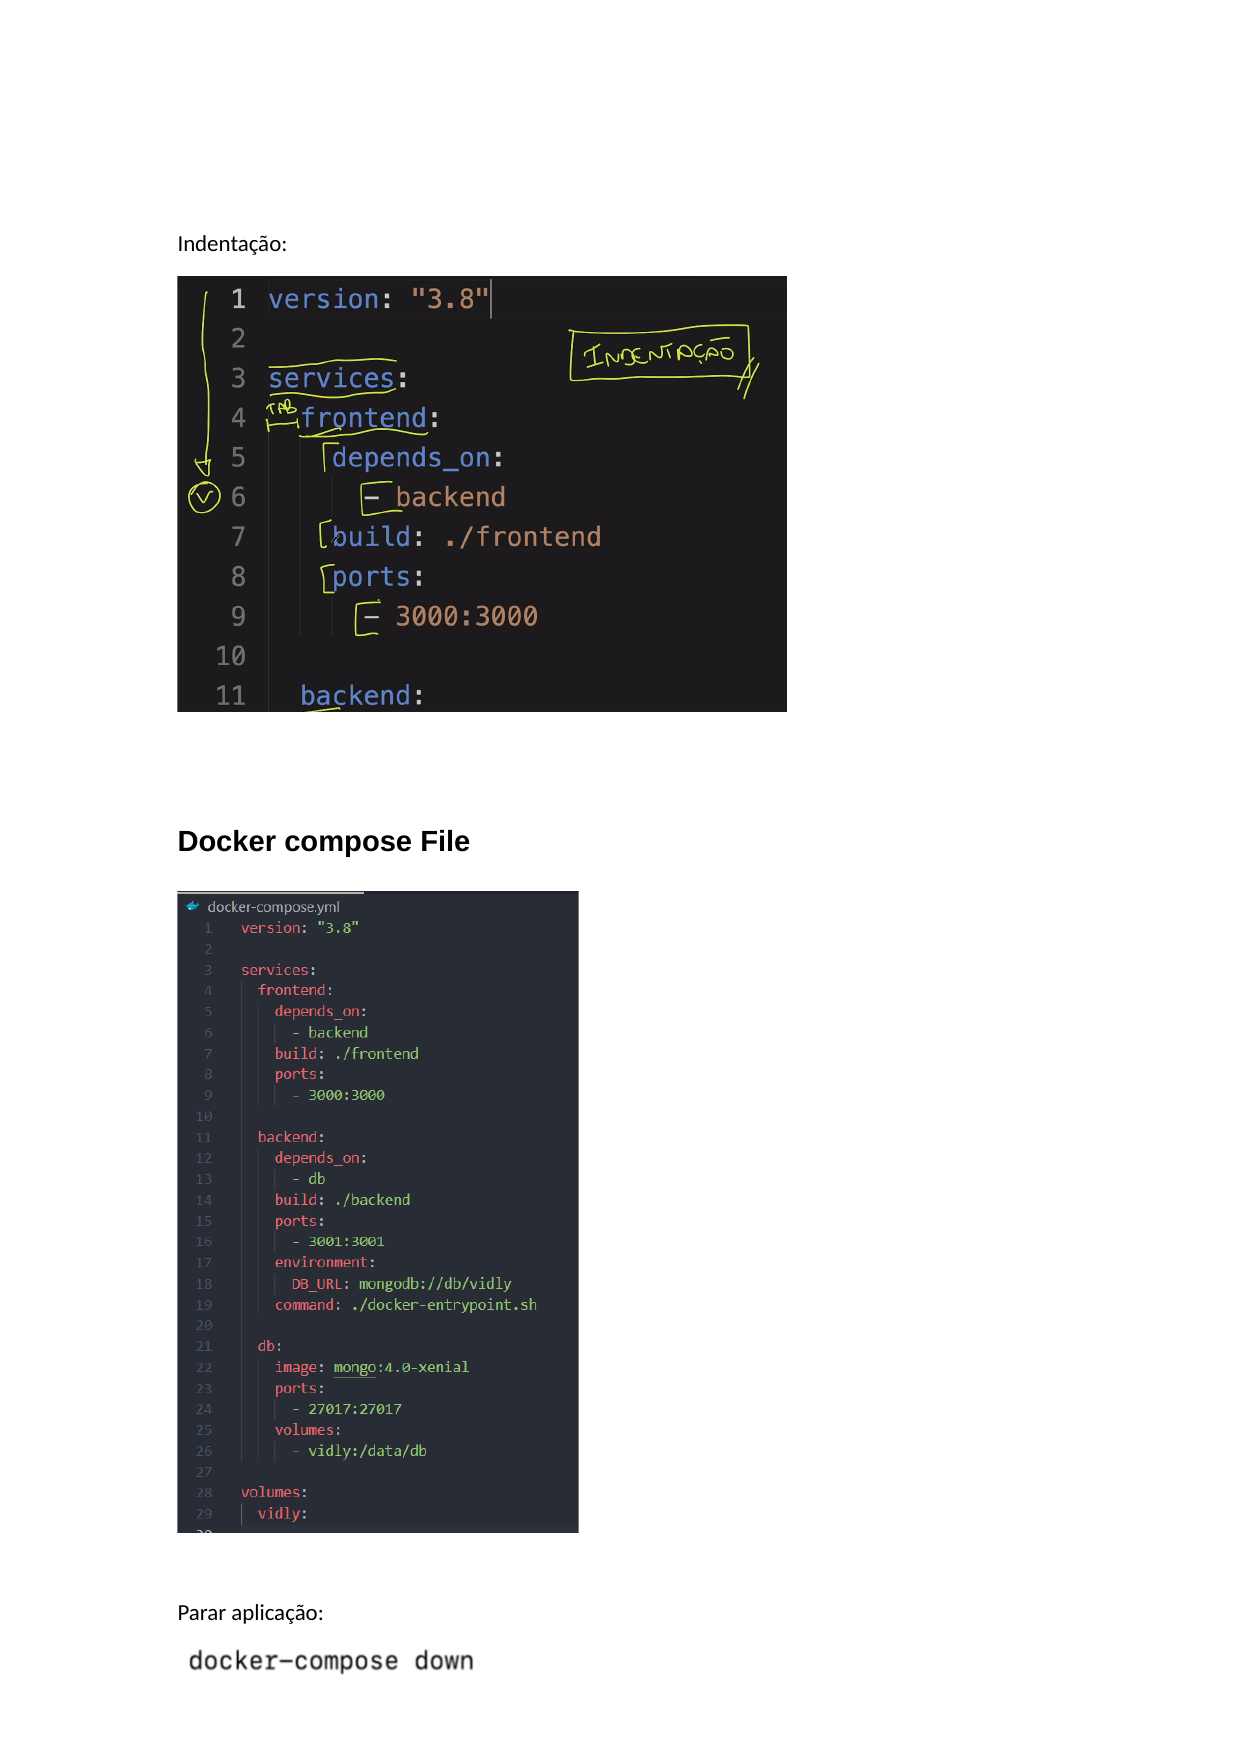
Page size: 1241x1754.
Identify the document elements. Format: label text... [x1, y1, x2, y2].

picture [177, 276, 787, 712]
subtitle Docker compose File [177, 824, 1063, 857]
text Indentação: [177, 229, 1063, 257]
picture [177, 891, 579, 1533]
text Parar aplicação: [177, 1598, 1063, 1626]
picture [177, 1645, 482, 1677]
